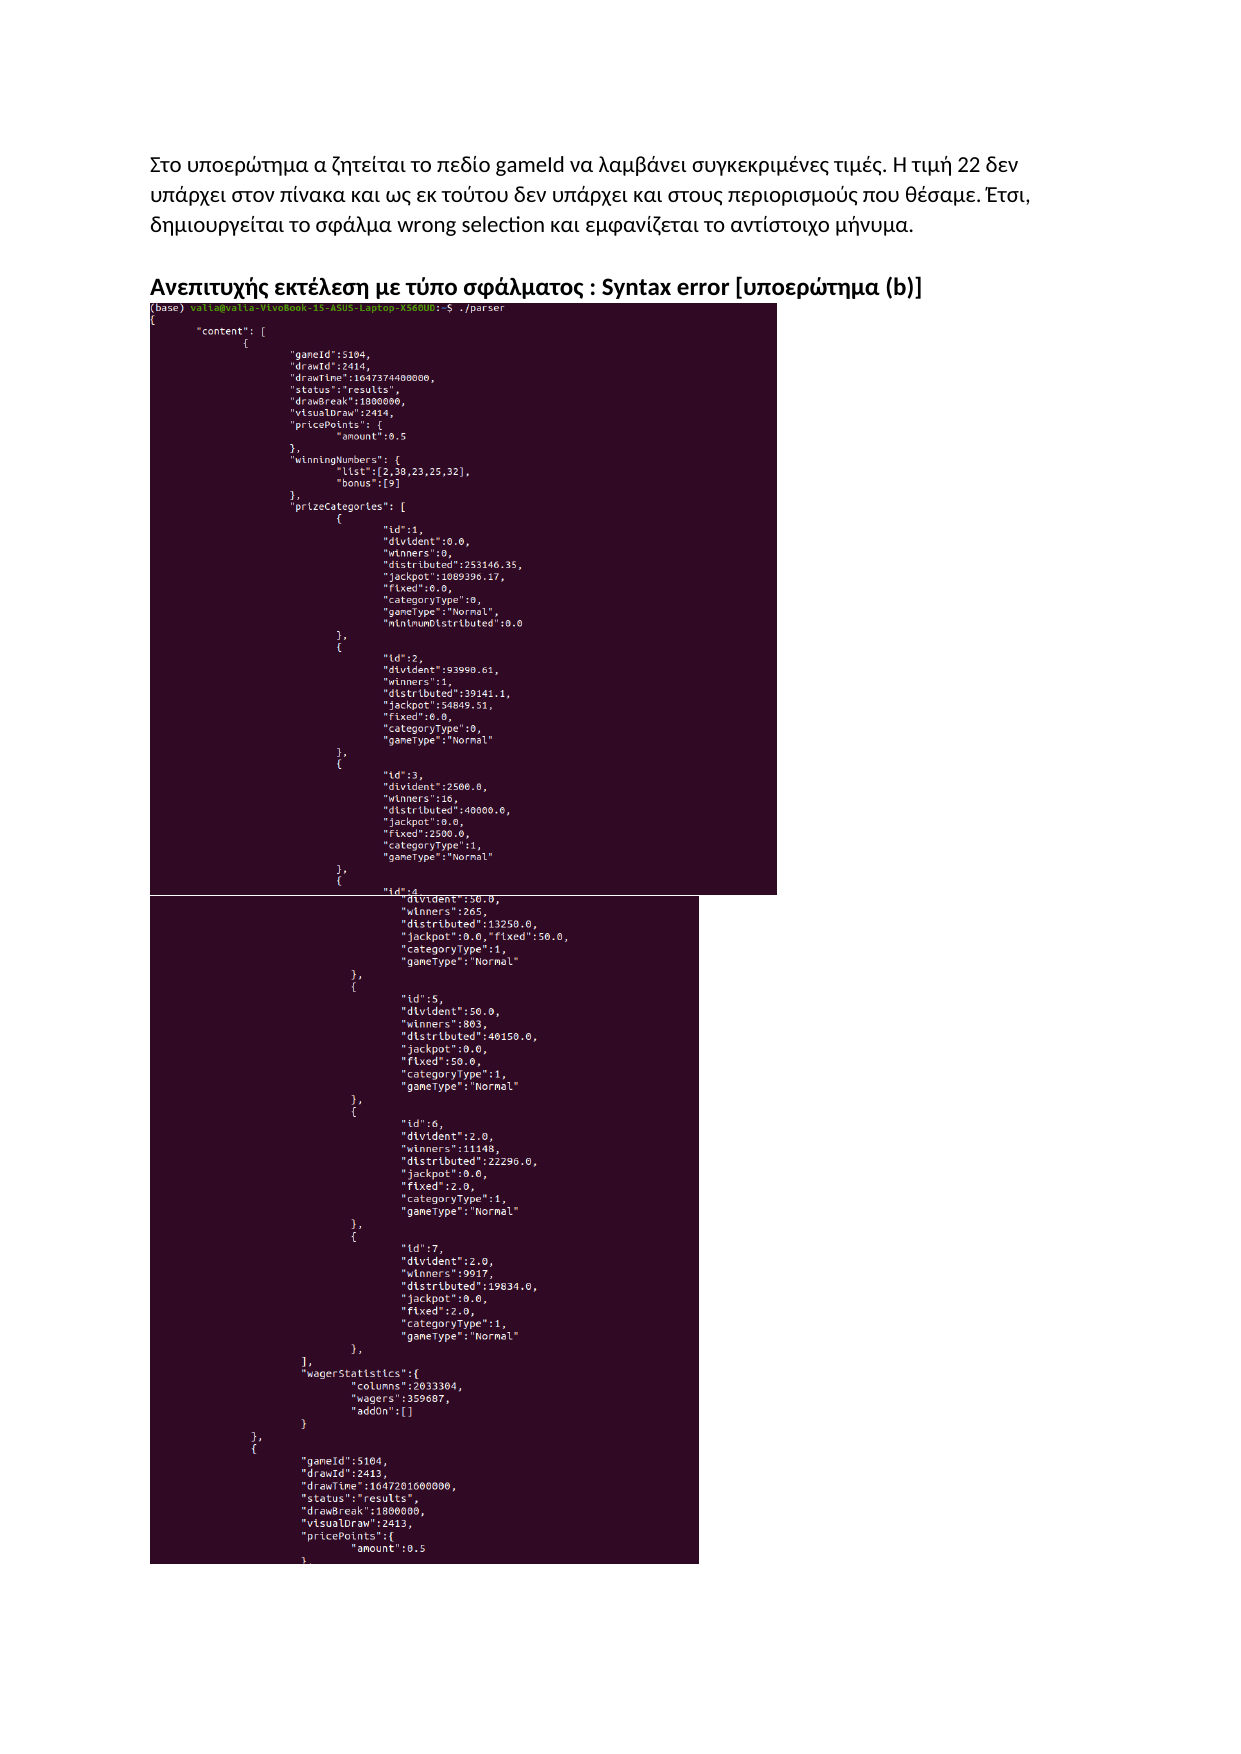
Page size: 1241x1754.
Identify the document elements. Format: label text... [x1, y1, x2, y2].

picture [150, 896, 699, 1564]
picture [150, 303, 777, 895]
text Ανεπιτυχής εκτέλεση με τύπο σφάλματος : Syntax error [υποερώτημα (b)] [150, 271, 1090, 301]
text Στο υποερώτημα α ζητείται το πεδίο gameId να λαμβάνει συγκεκριμένες τιμές. Η τιμή 22 δεν υπάρχει στον πίνακα και ως εκ τούτου δεν υπάρχει και στους περιορισμούς που θέσαμε. Έτσι, δημιουργείται το σφάλμα wrong selection και εμφανίζεται το αντίστοιχο μήνυμα. [150, 150, 1090, 238]
